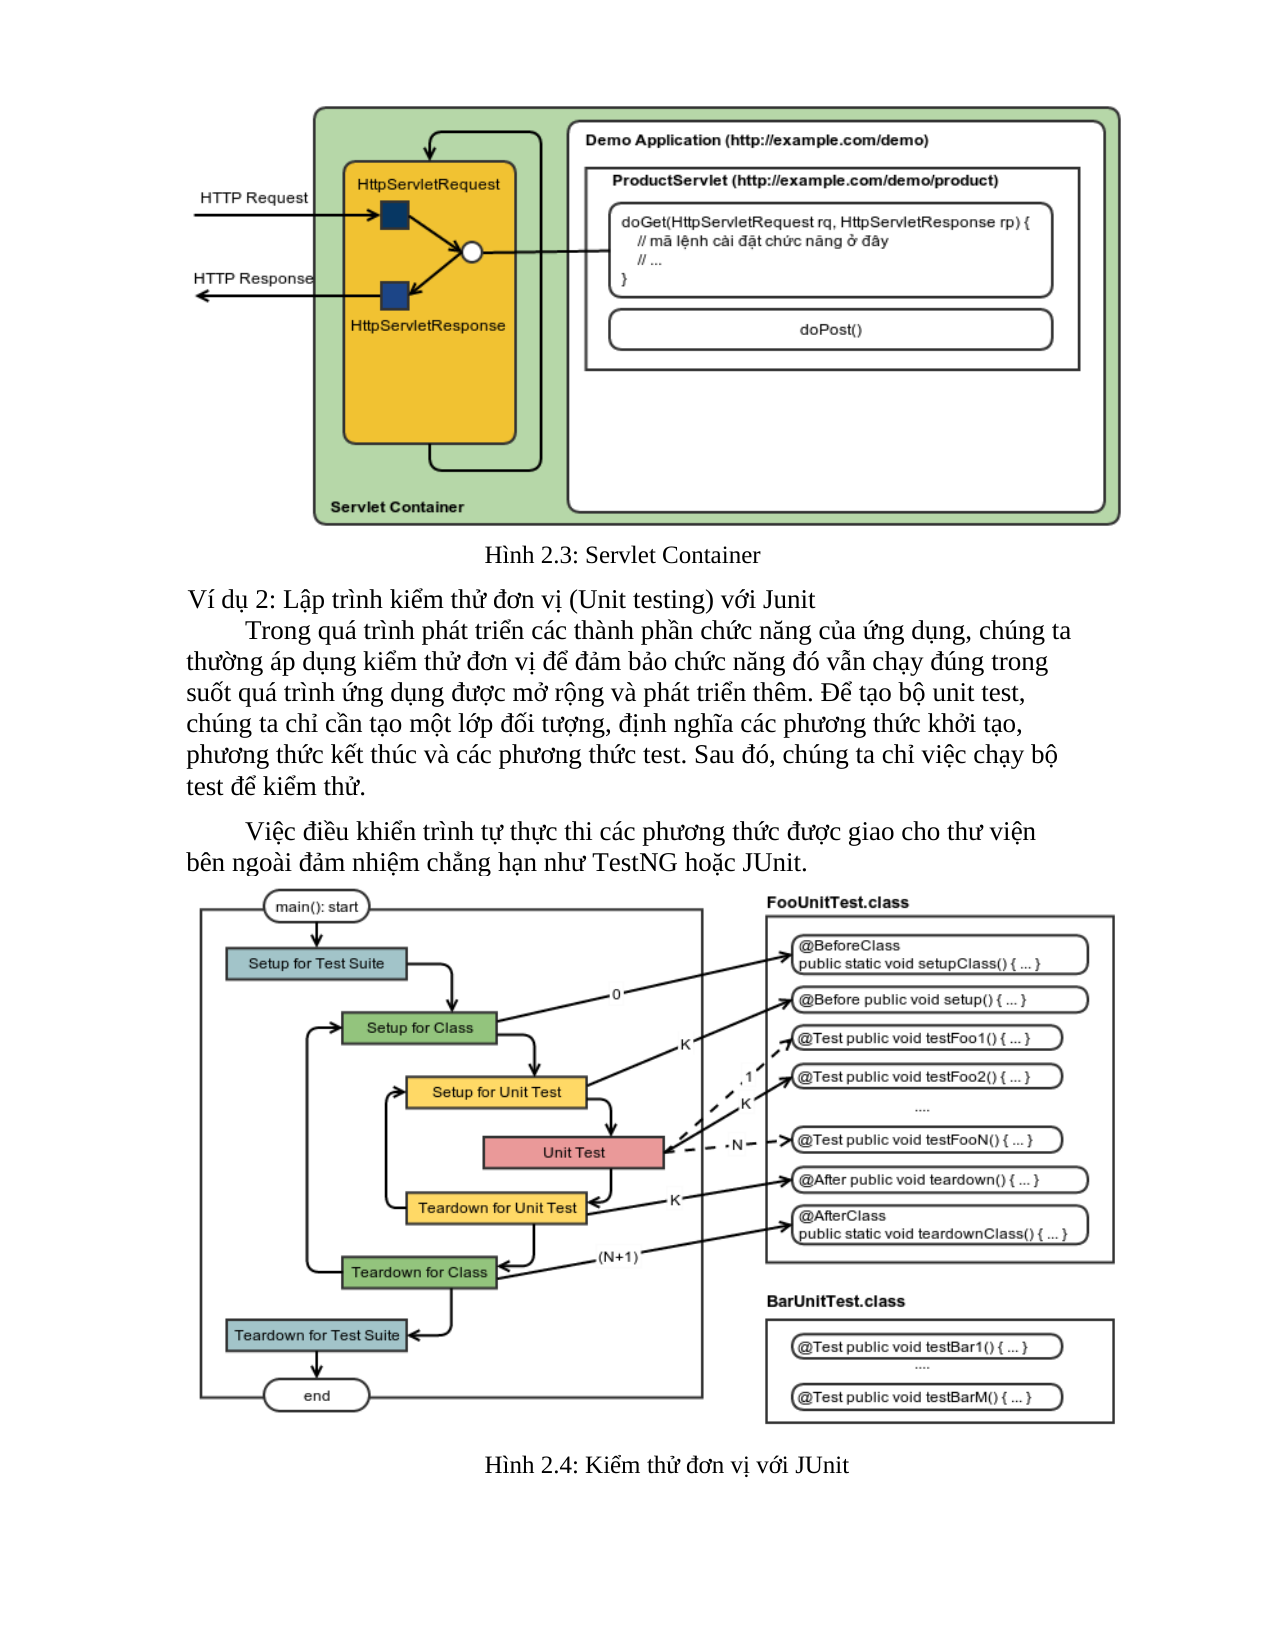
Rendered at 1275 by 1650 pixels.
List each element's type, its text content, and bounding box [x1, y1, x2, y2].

text Ví dụ 2: Lập trình kiểm thử đơn vị (Unit testing) với Junit [187, 583, 1087, 614]
text Việc điều khiển trình tự thực thi các phương thức được giao cho thư viện bên ngoài đảm nhiệm chẳng hạn như TestNG hoặc JUnit. [186, 814, 1082, 877]
subtitle Hình 2.3: Servlet Container [186, 540, 1082, 568]
picture [187, 93, 1133, 538]
subtitle Hình 2.4: Kiểm thử đơn vị với JUnit [186, 1451, 1082, 1479]
text Trong quá trình phát triển các thành phần chức năng của ứng dụng, chúng ta thường áp dụng kiểm thử đơn vị để đảm bảo chức năng đó vẫn chạy đúng trong suốt quá trình ứng dụng được mở rộng và phát triển thêm. Để tạo bộ unit test, chúng ta chỉ cần tạo một lớp đối tượng, định nghĩa các phương thức khởi tạo, phương thức kết thúc và các phương thức test. Sau đó, chúng ta chỉ việc chạy bộ test để kiểm thử. [186, 614, 1082, 801]
picture [187, 876, 1133, 1437]
